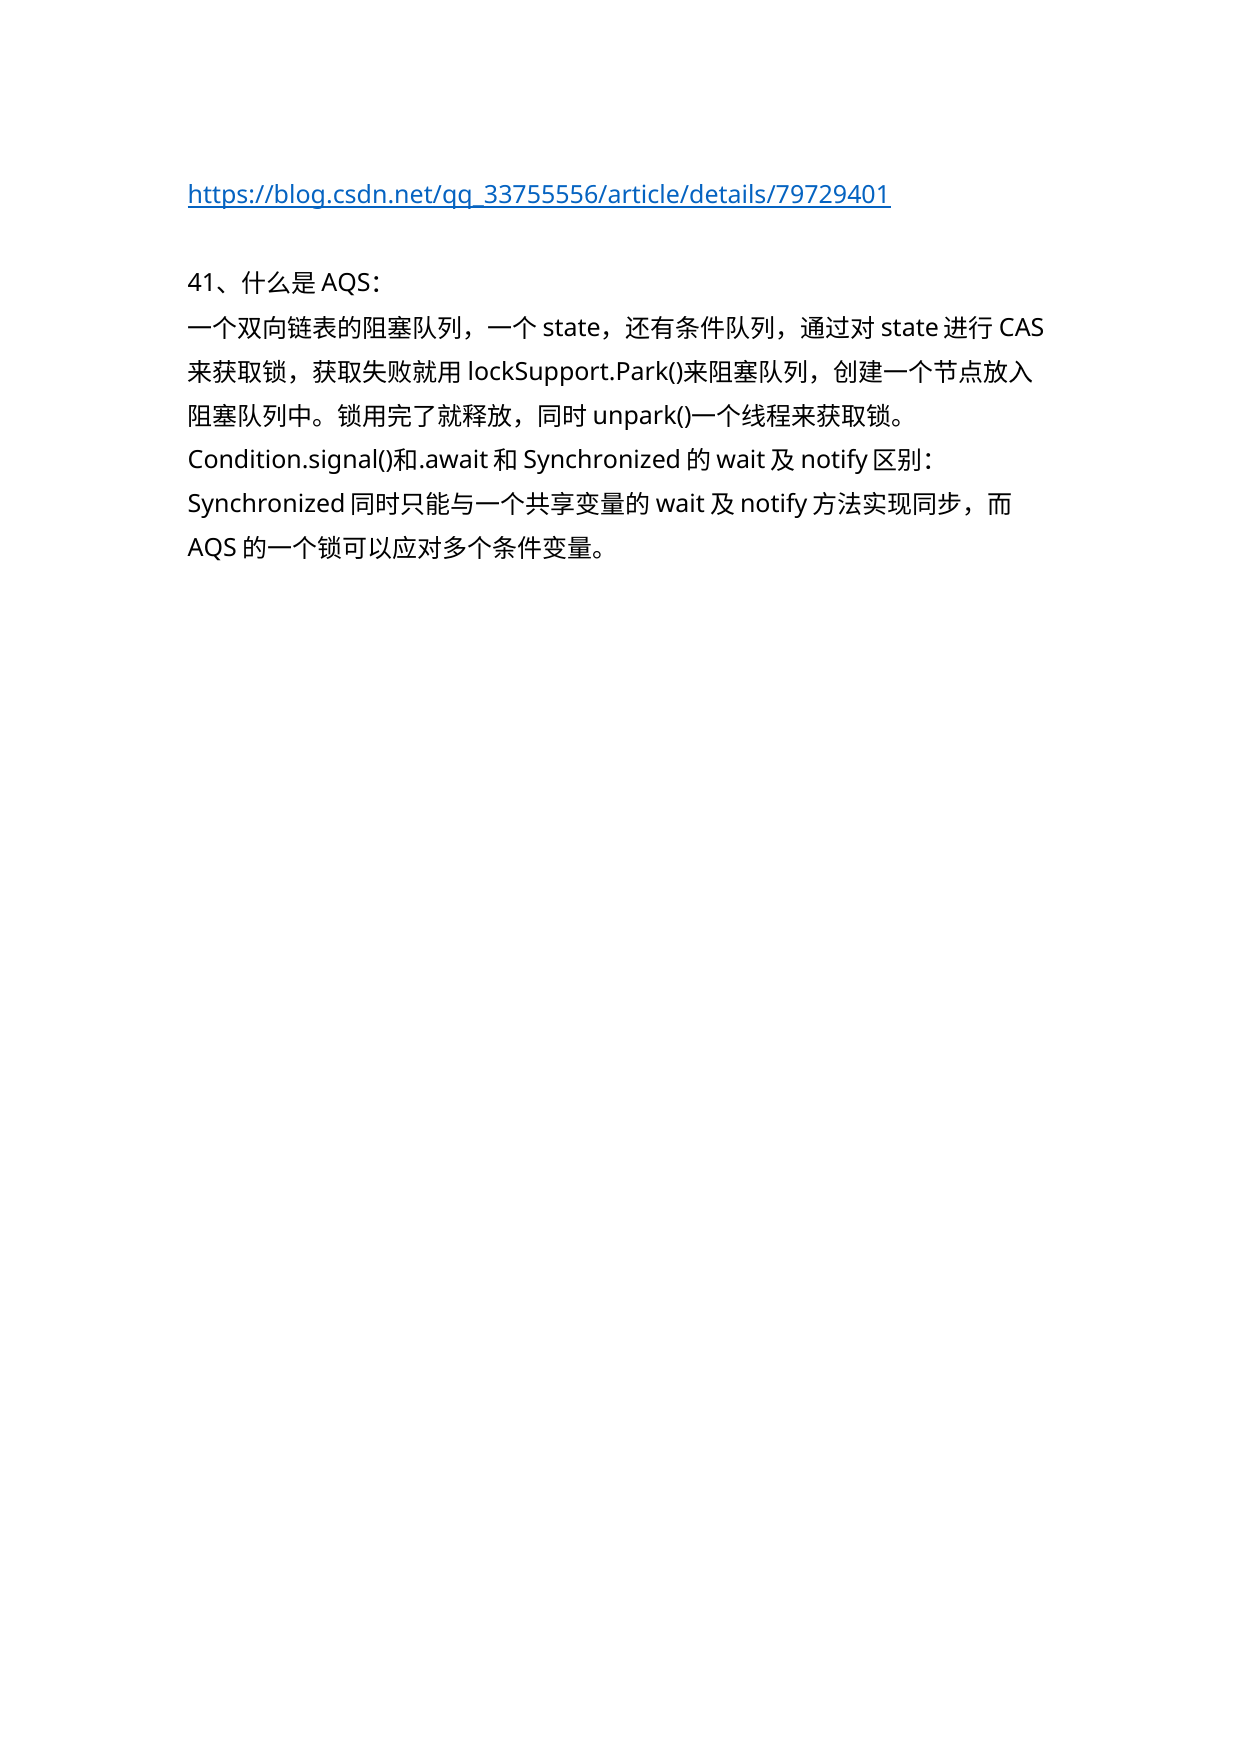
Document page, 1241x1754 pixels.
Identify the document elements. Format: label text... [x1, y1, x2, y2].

text 41、什么是AQS： [187, 260, 1053, 304]
text 一个双向链表的阻塞队列，一个state，还有条件队列，通过对state进行CAS来获取锁，获取失败就用lockSupport.Park()来阻塞队列，创建一个节点放入阻塞队列中。锁用完了就释放，同时unpark()一个线程来获取锁。 [187, 304, 1053, 436]
text Condition.signal()和.await和Synchronized的wait及notify区别：Synchronized同时只能与一个共享变量的wait及notify方法实现同步，而AQS的一个锁可以应对多个条件变量。 [187, 436, 1053, 568]
text https://blog.csdn.net/qq_33755556/article/details/79729401 [187, 172, 1053, 216]
